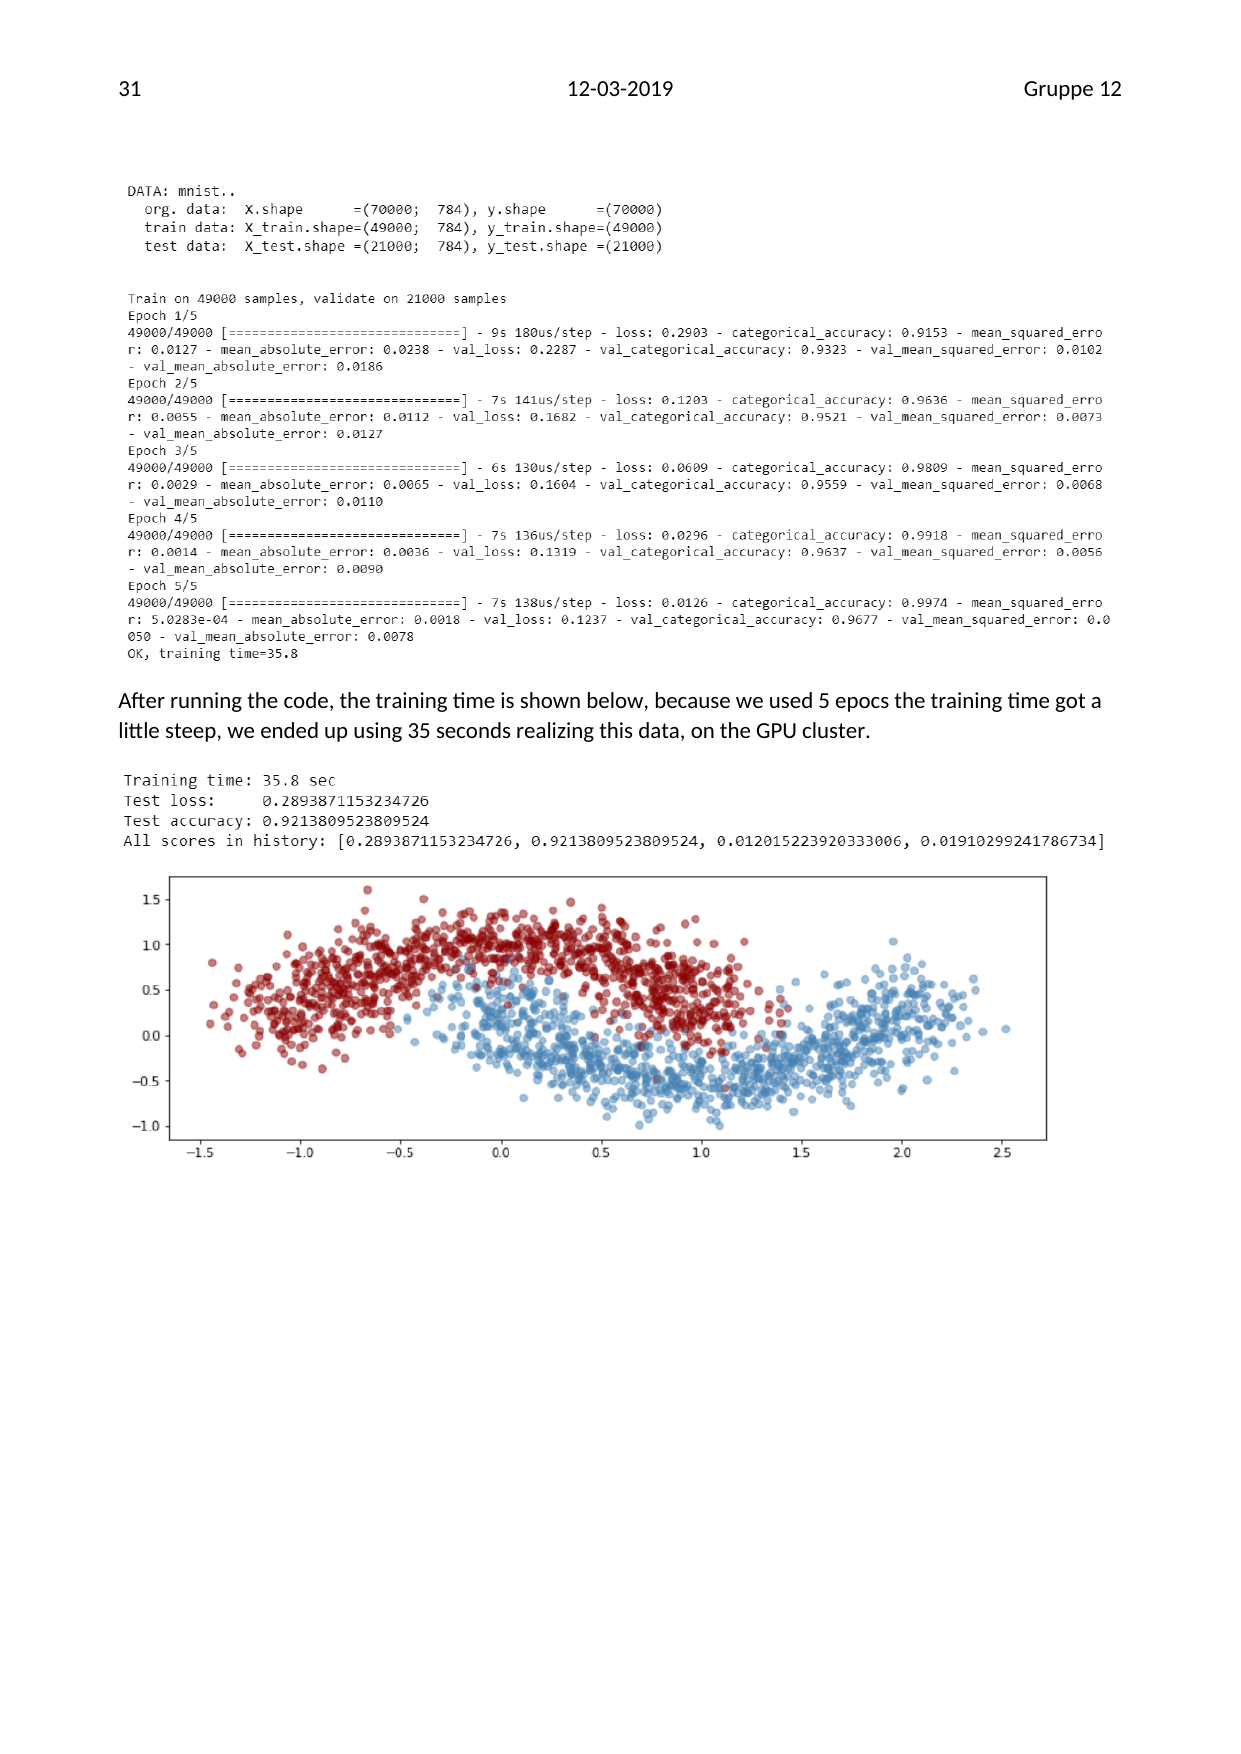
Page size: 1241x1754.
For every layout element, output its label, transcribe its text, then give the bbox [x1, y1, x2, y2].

picture [118, 177, 686, 267]
text After running the code, the training time is shown below, because we used 5 epocs the training time got a little steep, we ended up using 35 seconds realizing this data, on the GPU cluster. [118, 686, 1122, 744]
picture [118, 285, 1123, 668]
picture [118, 763, 1123, 1175]
